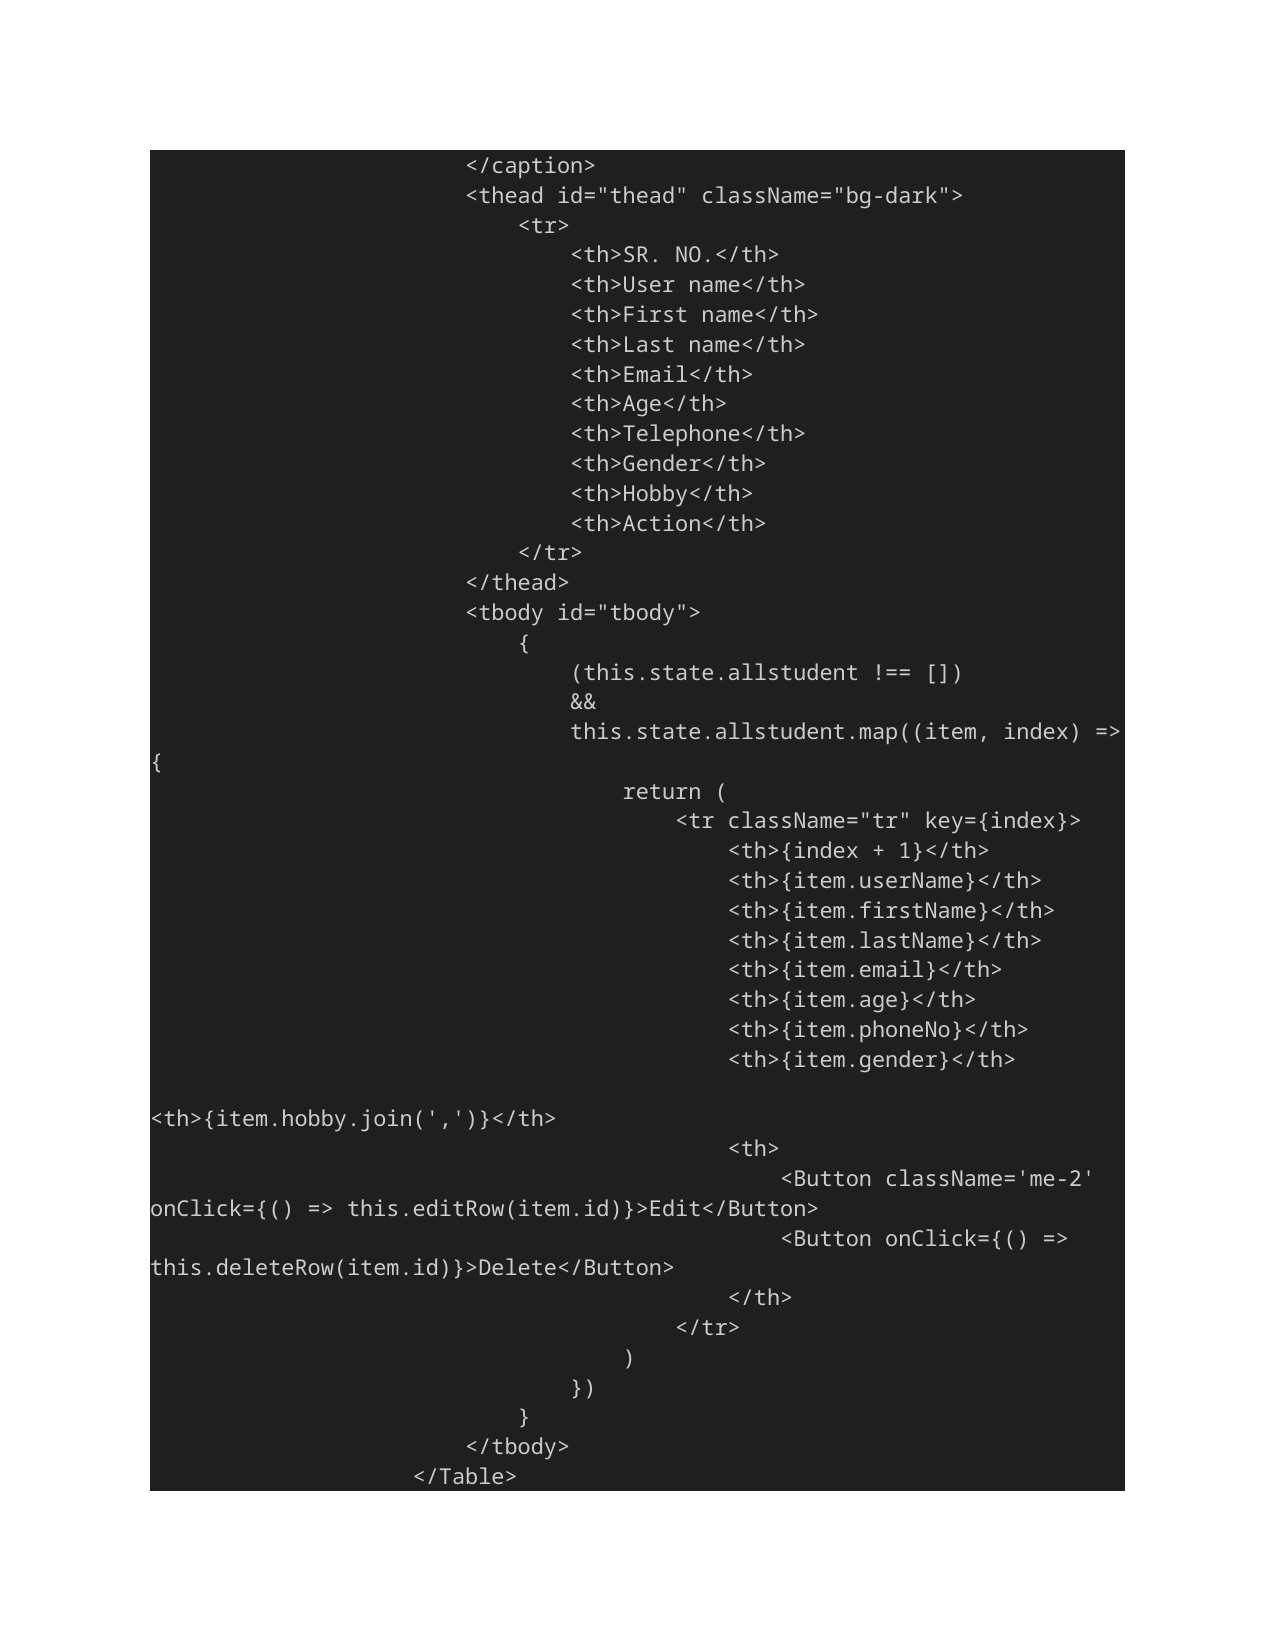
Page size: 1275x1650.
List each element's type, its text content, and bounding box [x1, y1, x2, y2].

text && [150, 686, 1125, 716]
text <th>First name</th> [150, 299, 1125, 329]
text <tbody id="tbody"> [150, 597, 1125, 627]
text <th>User name</th> [150, 269, 1125, 299]
text </caption> [150, 150, 1125, 180]
text <th>{item.hobby.join(',')}</th> [150, 1073, 1125, 1133]
text <tr> [150, 209, 1125, 239]
text <th>{item.firstName}</th> [150, 895, 1125, 924]
text <th>{item.age}</th> [150, 984, 1125, 1014]
text <th> [150, 1133, 1125, 1163]
text <th>{index + 1}</th> [150, 835, 1125, 865]
text <th>{item.userName}</th> [150, 865, 1125, 895]
text <th>Gender</th> [150, 448, 1125, 478]
text (this.state.allstudent !== []) [150, 656, 1125, 686]
text <th>Hobby</th> [150, 478, 1125, 507]
text this.state.allstudent.map((item, index) => { [150, 716, 1125, 776]
text <th>SR. NO.</th> [150, 239, 1125, 269]
text <th>Telephone</th> [150, 418, 1125, 448]
text <th>Email</th> [150, 358, 1125, 388]
text <th>Action</th> [150, 507, 1125, 537]
text <Button className='me-2' onClick={() => this.editRow(item.id)}>Edit</Button> [150, 1163, 1125, 1222]
text </Table> [150, 1461, 1125, 1491]
text <th>{item.gender}</th> [150, 1044, 1125, 1073]
text </th> [150, 1282, 1125, 1312]
text <thead id="thead" className="bg-dark"> [150, 180, 1125, 209]
text <Button onClick={() => this.deleteRow(item.id)}>Delete</Button> [150, 1222, 1125, 1282]
text </tr> [150, 1312, 1125, 1342]
text <th>{item.phoneNo}</th> [150, 1014, 1125, 1044]
text </tr> [150, 537, 1125, 567]
text <th>Age</th> [150, 388, 1125, 418]
text <tr className="tr" key={index}> [150, 805, 1125, 835]
text <th>Last name</th> [150, 329, 1125, 358]
text <th>{item.lastName}</th> [150, 924, 1125, 954]
text } [150, 1401, 1125, 1431]
text { [150, 627, 1125, 656]
text return ( [150, 776, 1125, 805]
text </tbody> [150, 1431, 1125, 1461]
text ) [150, 1342, 1125, 1371]
text <th>{item.email}</th> [150, 954, 1125, 984]
text }) [150, 1371, 1125, 1401]
text </thead> [150, 567, 1125, 597]
